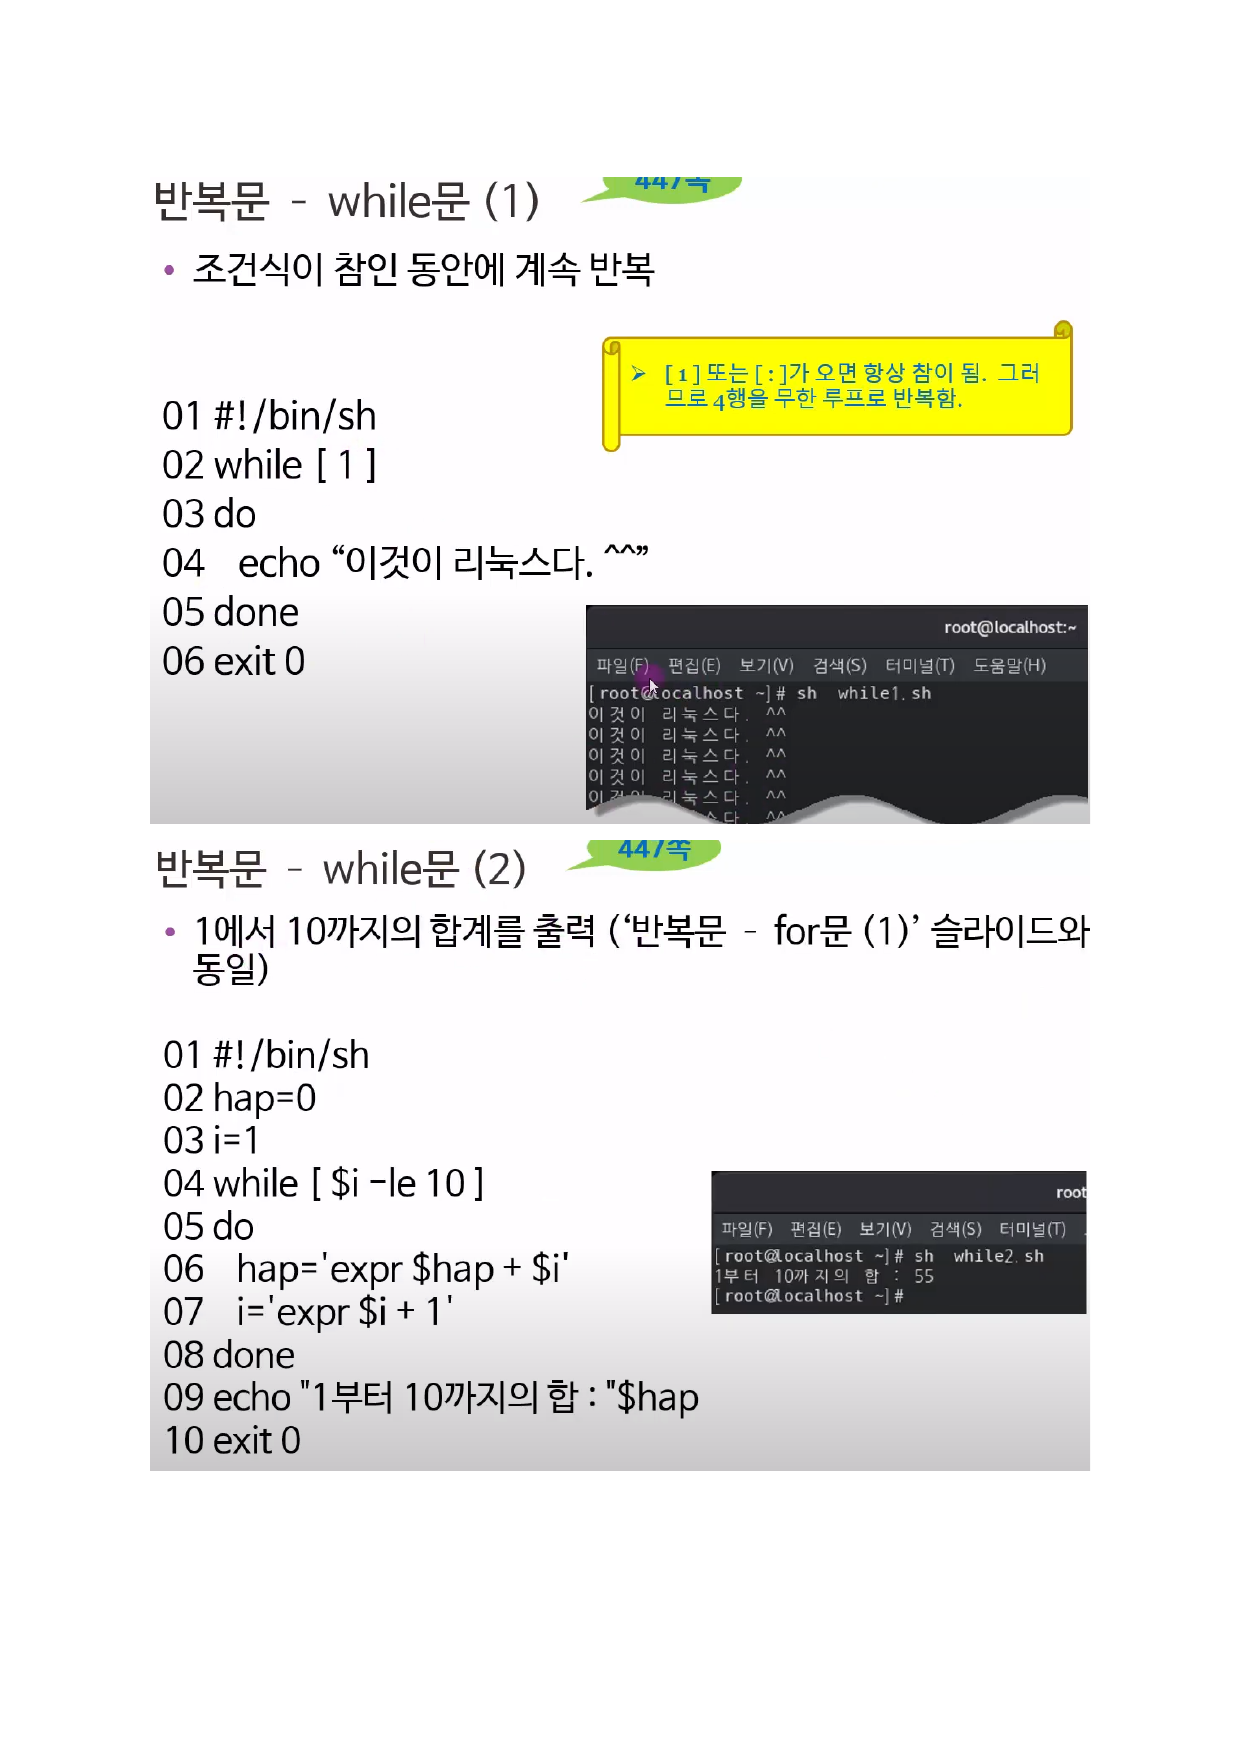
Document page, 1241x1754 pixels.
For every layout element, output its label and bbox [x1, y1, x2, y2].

picture [150, 840, 1091, 1471]
picture [150, 177, 1091, 824]
